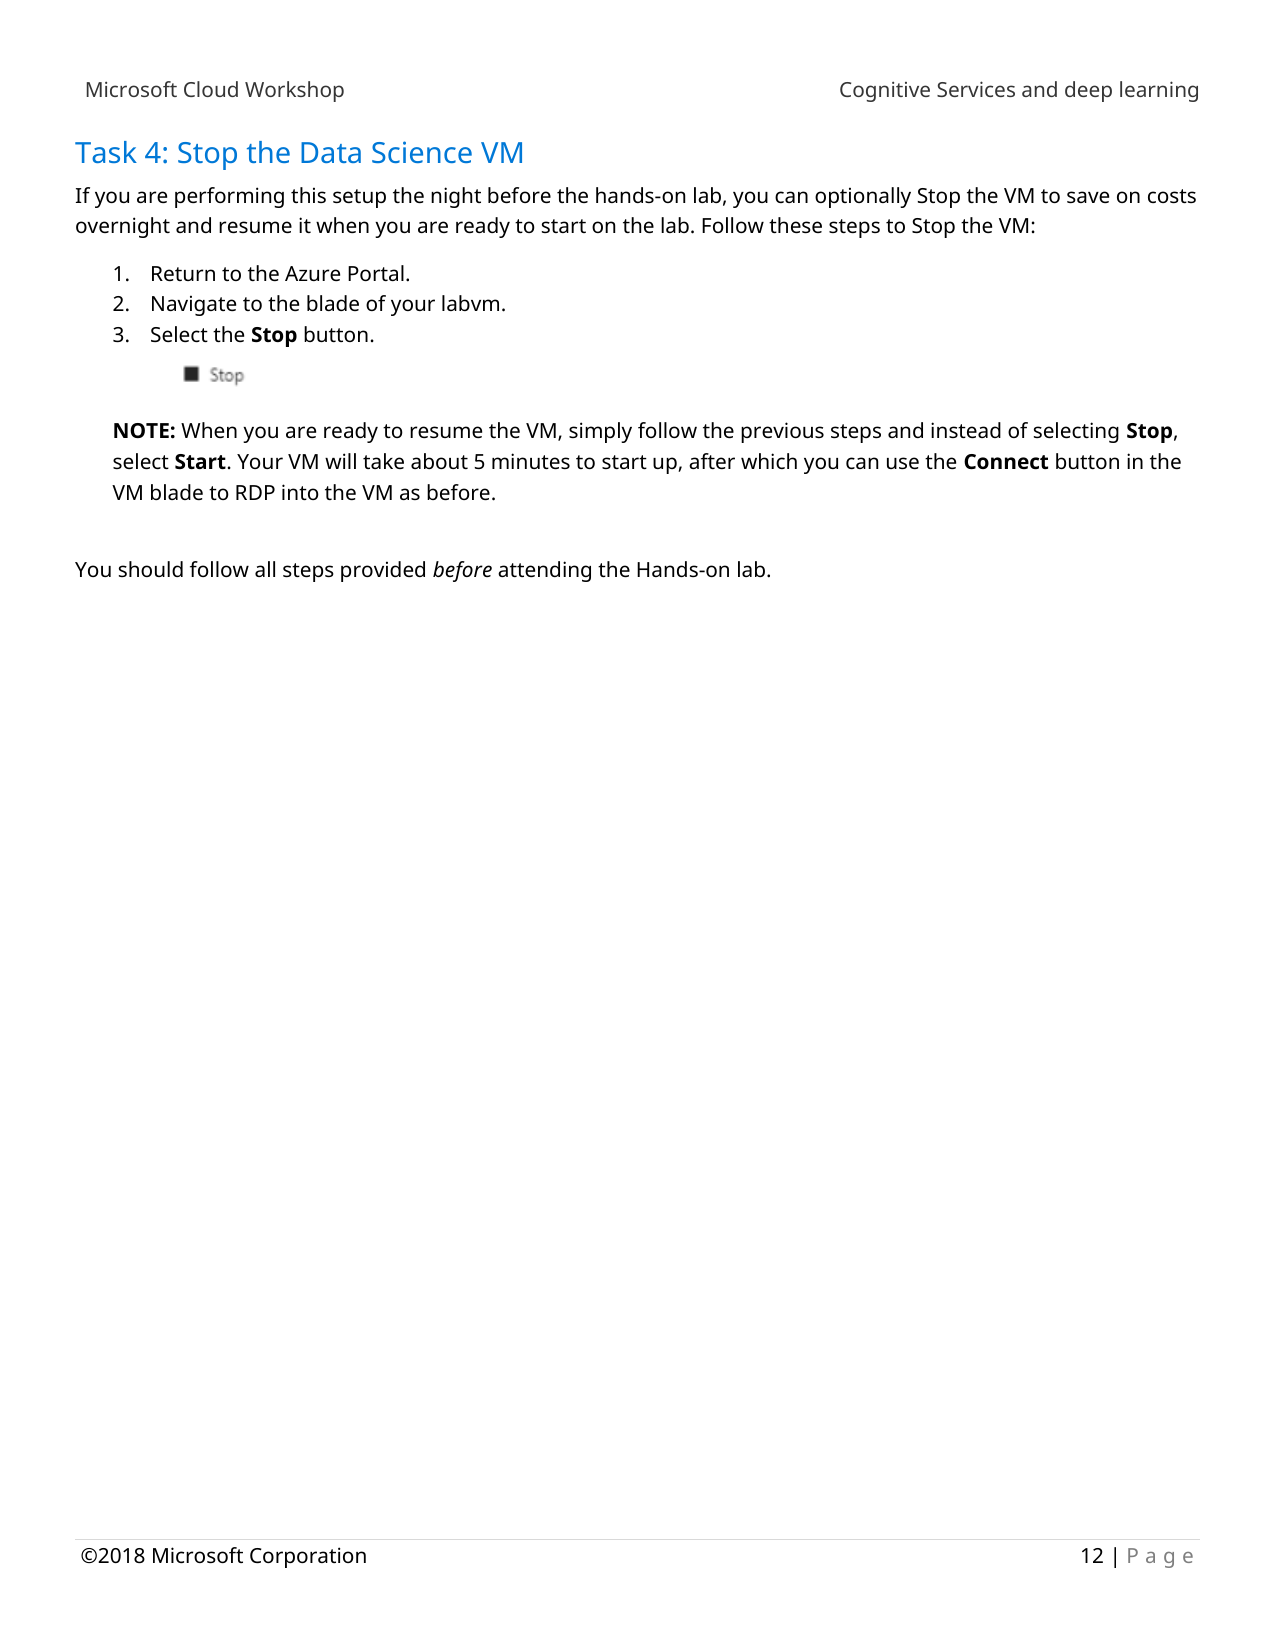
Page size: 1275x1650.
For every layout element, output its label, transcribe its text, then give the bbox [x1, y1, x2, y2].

list Navigate to the blade of your labvm. [112, 289, 1200, 318]
list Return to the Azure Portal. [112, 259, 1200, 287]
text NOTE: When you are ready to resume the VM, simply follow the previous steps and instead of selecting Stop, select Start. Your VM will take about 5 minutes to start up, after which you can use the Connect button in the VM blade to RDP into the VM as before. [112, 416, 1200, 537]
text If you are performing this setup the night before the hands-on lab, you can optionally Stop the VM to save on costs overnight and resume it when you are ready to start on the lab. Follow these steps to Stop the VM: [75, 181, 1200, 240]
subtitle Task 4: Stop the Data Science VM [75, 132, 1200, 172]
text You should follow all steps provided before attending the Hands-on lab. [75, 556, 1200, 584]
list Select the Stop button. [112, 320, 1200, 398]
